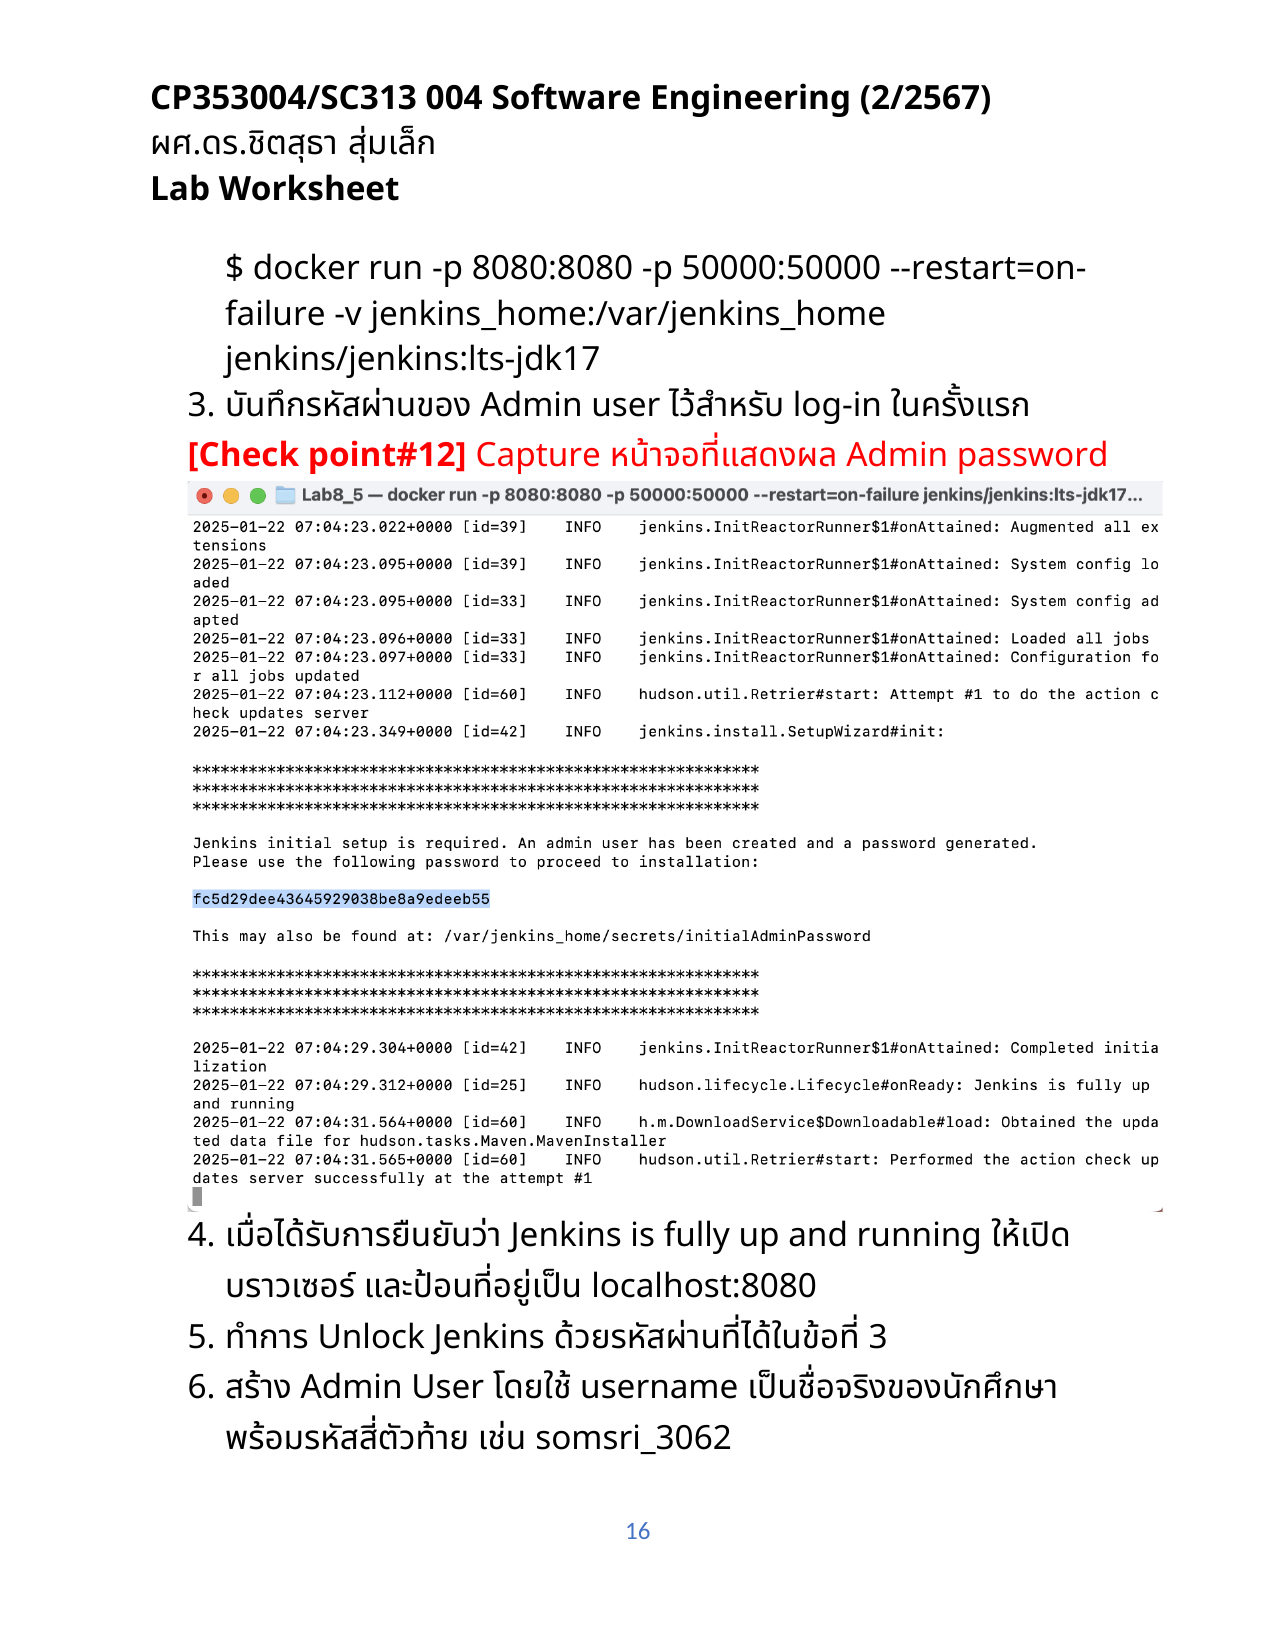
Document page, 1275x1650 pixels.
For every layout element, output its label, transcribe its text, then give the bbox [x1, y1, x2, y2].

list ทำการ Unlock Jenkins ด้วยรหัสผ่านที่ได้ในข้อที่ 3 [187, 1312, 1125, 1363]
list สร้าง Admin User โดยใช้ username เป็นชื่อจริงของนักศึกษาพร้อมรหัสสี่ตัวท้าย เช่น somsri_3062 [187, 1363, 1125, 1464]
text [Check point#12] Capture หน้าจอที่แสดงผล Admin password [187, 431, 1125, 481]
list บันทึกรหัสผ่านของ Admin user ไว้สำหรับ log-in ในครั้งแรก [187, 380, 1125, 431]
picture [187, 481, 1163, 1212]
text $ docker run -p 8080:8080 -p 50000:50000 --restart=on-failure -v jenkins_home:/var/jenkins_home jenkins/jenkins:lts-jdk17 [225, 244, 1125, 380]
list เมื่อได้รับการยืนยันว่า Jenkins is fully up and running ให้เปิดบราวเซอร์ และป้อนที่อยู่เป็น localhost:8080 [187, 1212, 1125, 1312]
